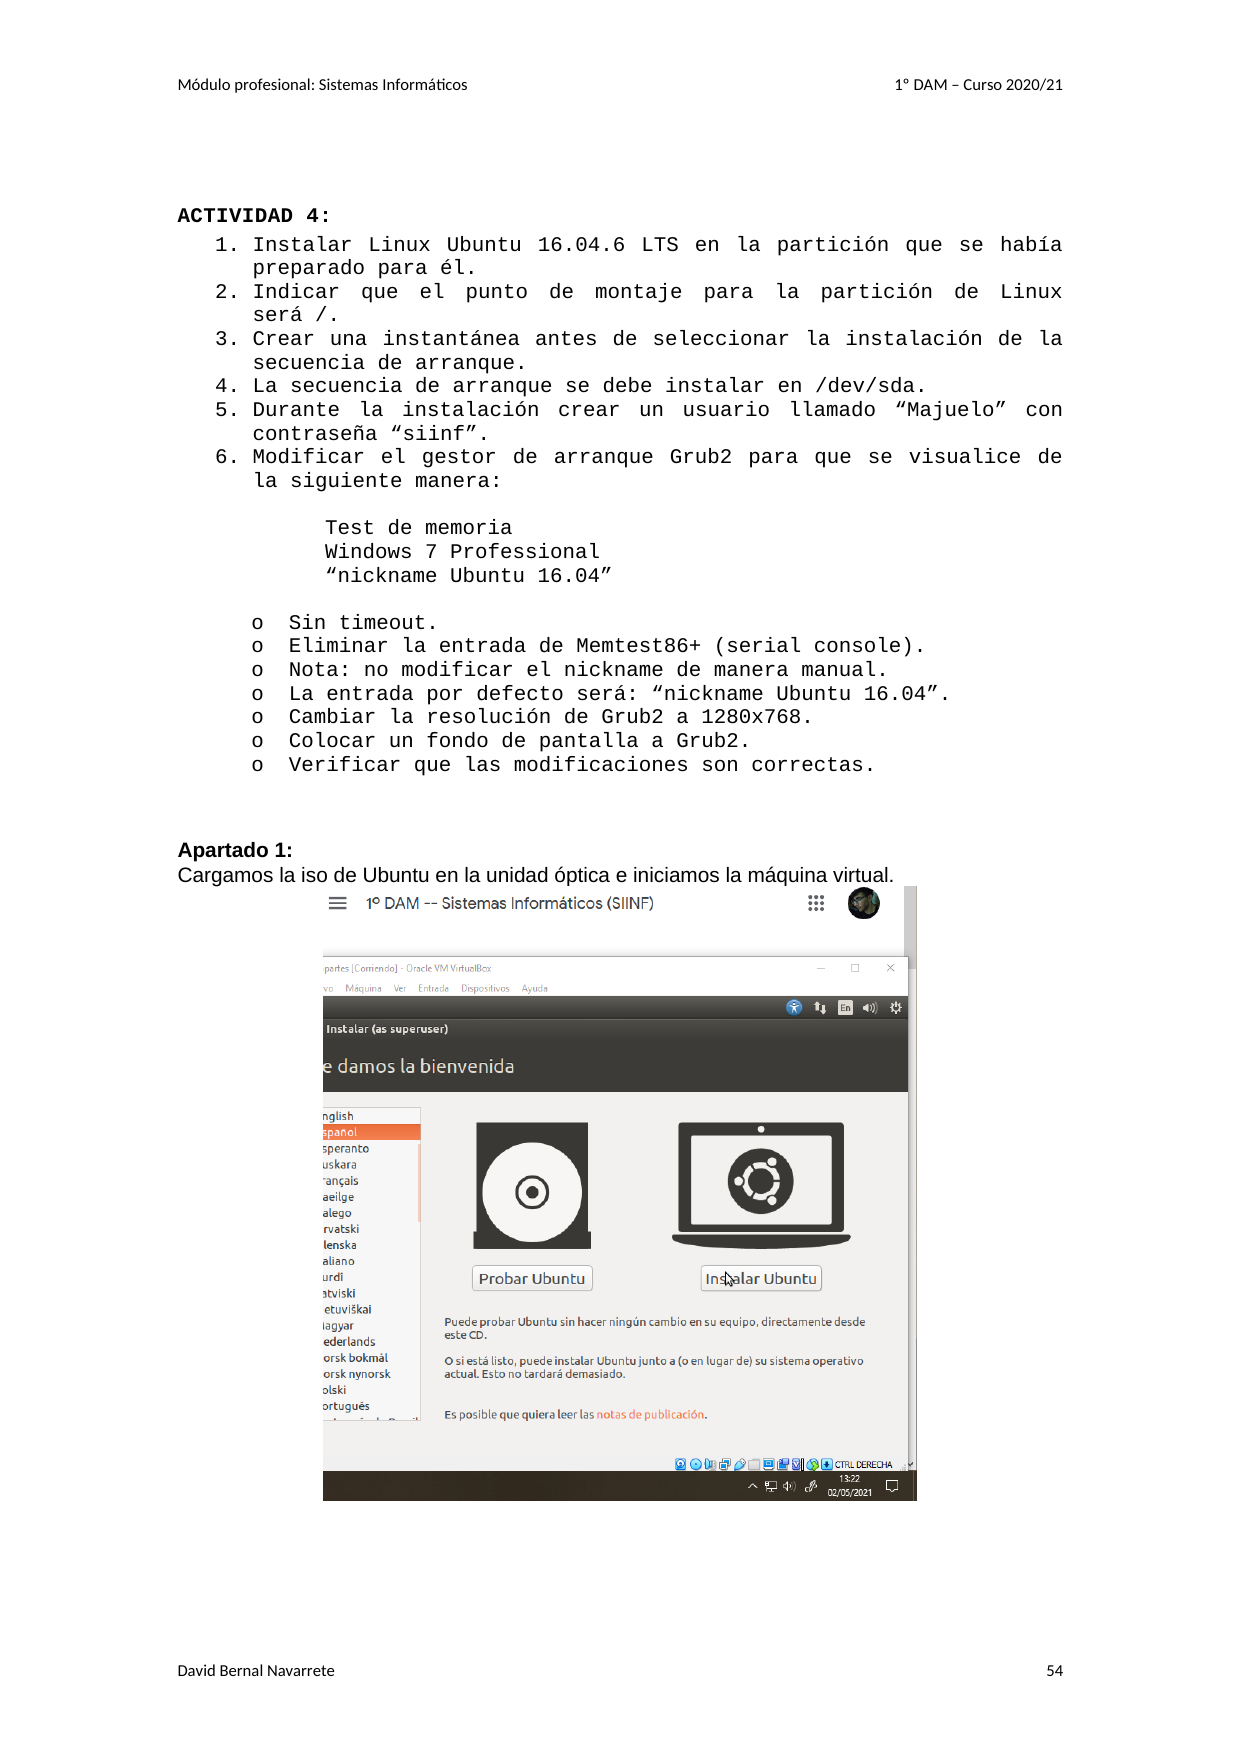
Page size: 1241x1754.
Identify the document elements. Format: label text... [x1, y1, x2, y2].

list Test de memoria [325, 517, 1063, 541]
list “nickname Ubuntu 16.04” [325, 564, 1063, 588]
list Colocar un fondo de pantalla a Grub2. [251, 730, 1063, 754]
list Indicar que el punto de montaje para la partición de Linux será /. [215, 281, 1063, 328]
list Nota: no modificar el nickname de manera manual. [251, 659, 1063, 683]
subtitle Actividad 4: [177, 204, 1063, 228]
list La entrada por defecto será: “nickname Ubuntu 16.04”. [251, 683, 1063, 706]
list Cambiar la resolución de Grub2 a 1280x768. [251, 706, 1063, 730]
list Modificar el gestor de arranque Grub2 para que se visualice de la siguiente manera: [215, 446, 1063, 494]
list Durante la instalación crear un usuario llamado “Majuelo” con contraseña “siinf”. [215, 399, 1063, 446]
list Windows 7 Professional [325, 541, 1063, 564]
list Crear una instantánea antes de seleccionar la instalación de la secuencia de arranque. [215, 328, 1063, 375]
list Verificar que las modificaciones son correctas. [251, 754, 1063, 777]
list Eliminar la entrada de Memtest86+ (serial console). [251, 636, 1063, 659]
list Sin timeout. [251, 612, 1063, 636]
list Instalar Linux Ubuntu 16.04.6 LTS en la partición que se había preparado para él. [215, 233, 1063, 281]
text Cargamos la iso de Ubuntu en la unidad óptica e iniciamos la máquina virtual. [177, 863, 1063, 887]
picture [323, 886, 917, 1501]
subtitle Apartado 1: [177, 838, 1063, 862]
list La secuencia de arranque se debe instalar en /dev/sda. [215, 375, 1063, 399]
